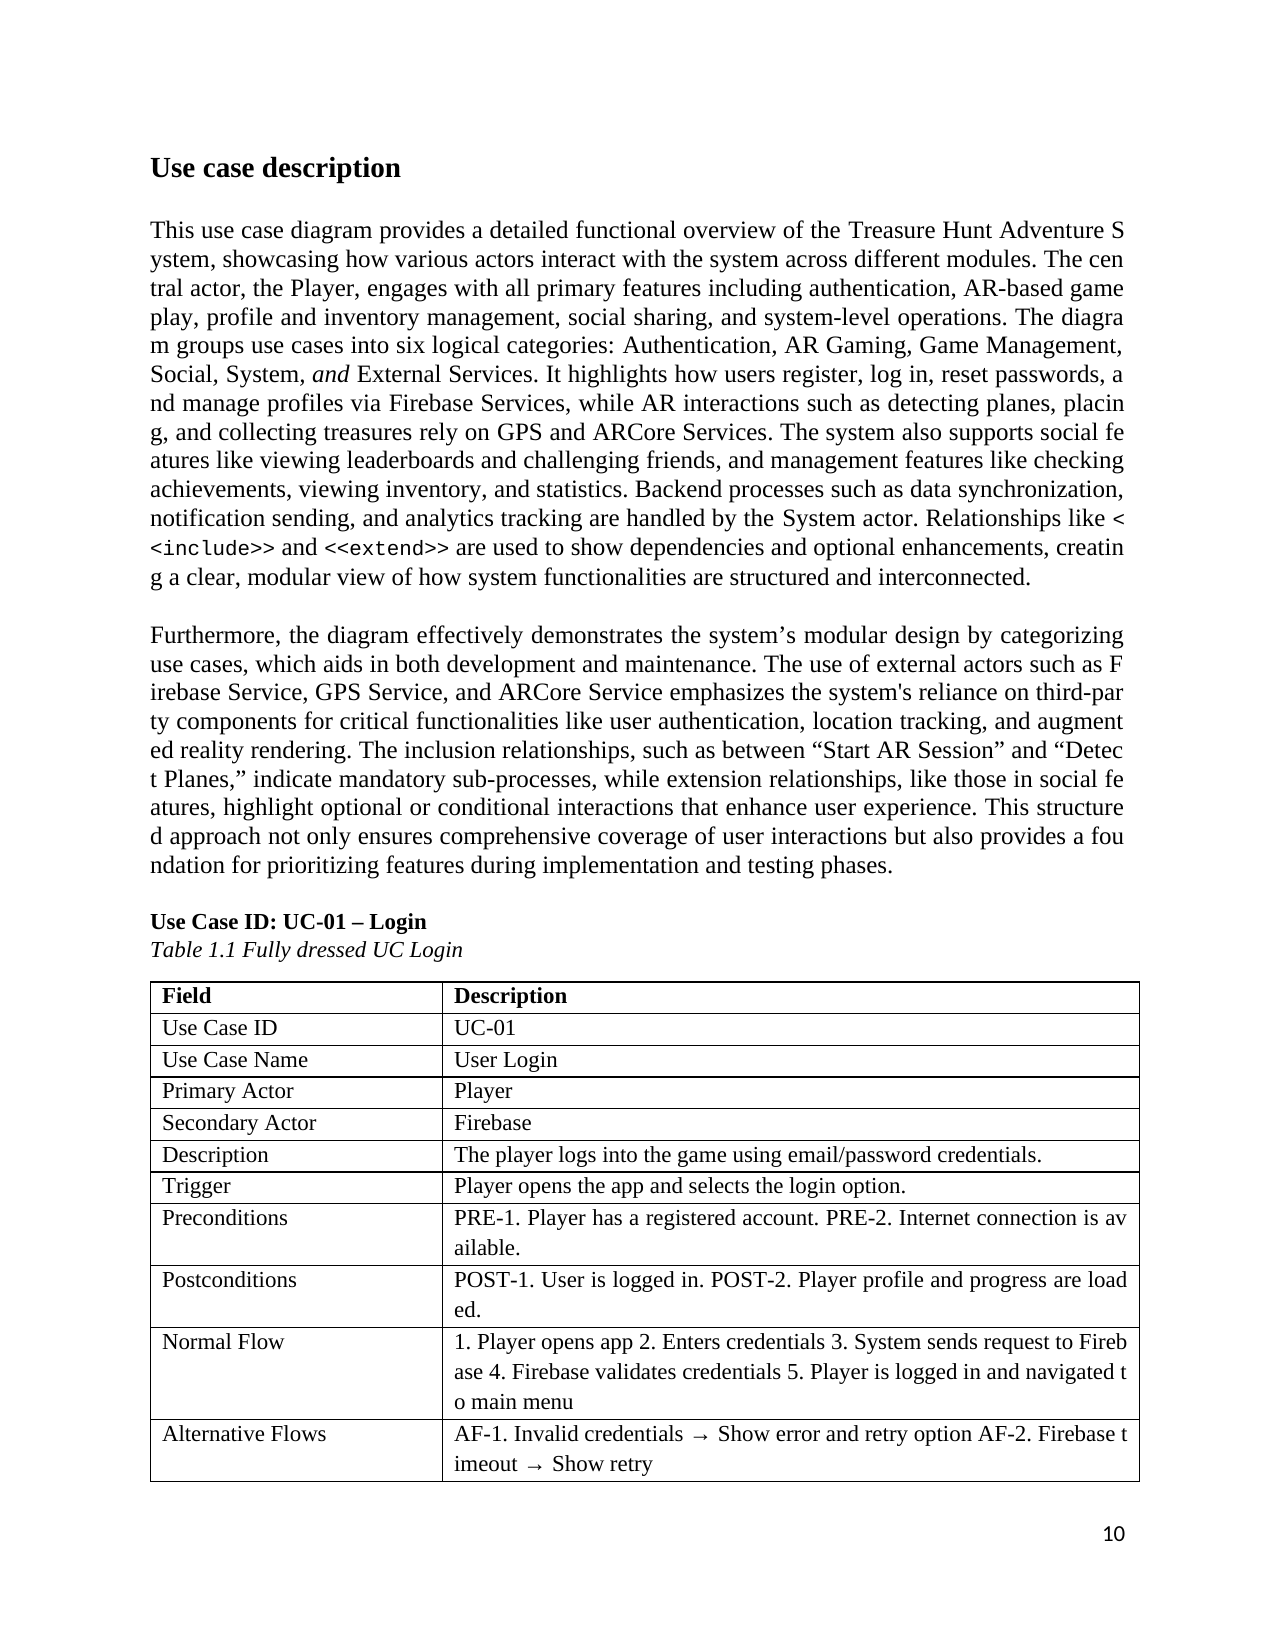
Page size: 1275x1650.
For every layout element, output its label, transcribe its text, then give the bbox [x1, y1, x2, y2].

table_header Description [443, 983, 1139, 1013]
table_cell AF-1. Invalid credentials → Show error and retry option AF-2. Firebase timeout → Show retry [443, 1420, 1139, 1481]
table_cell 1. Player opens app 2. Enters credentials 3. System sends request to Firebase 4. Firebase validates credentials 5. Player is logged in and navigated to main menu [443, 1328, 1139, 1419]
table_cell POST-1. User is logged in. POST-2. Player profile and progress are loaded. [443, 1266, 1139, 1327]
table_cell UC-01 [443, 1014, 1139, 1045]
table_cell Use Case ID [151, 1014, 442, 1045]
subtitle Use case description [150, 150, 1125, 183]
table_cell Trigger [151, 1173, 442, 1203]
table_cell Primary Actor [151, 1078, 442, 1108]
subtitle Use Case ID: UC-01 – Login [150, 908, 1125, 934]
table_cell Player [443, 1078, 1139, 1108]
table_header Field [151, 983, 442, 1013]
table_cell The player logs into the game using email/password credentials. [443, 1141, 1139, 1171]
table_cell Preconditions [151, 1204, 442, 1265]
text Table 1.1 Fully dressed UC Login [150, 936, 1125, 963]
table_cell Secondary Actor [151, 1109, 442, 1140]
table_cell Alternative Flows [151, 1420, 442, 1481]
table_cell Postconditions [151, 1266, 442, 1327]
table_cell User Login [443, 1046, 1139, 1076]
table_cell Firebase [443, 1109, 1139, 1140]
text Furthermore, the diagram effectively demonstrates the system’s modular design by categorizing use cases, which aids in both development and maintenance. The use of external actors such as Firebase Service, GPS Service, and ARCore Service emphasizes the system's reliance on third-party components for critical functionalities like user authentication, location tracking, and augmented reality rendering. The inclusion relationships, such as between “Start AR Session” and “Detect Planes,” indicate mandatory sub-processes, while extension relationships, like those in social features, highlight optional or conditional interactions that enhance user experience. This structured approach not only ensures comprehensive coverage of user interactions but also provides a foundation for prioritizing features during implementation and testing phases. [150, 620, 1125, 879]
table_cell PRE-1. Player has a registered account. PRE-2. Internet connection is available. [443, 1204, 1139, 1265]
table_cell Normal Flow [151, 1328, 442, 1419]
table_cell Player opens the app and selects the login option. [443, 1173, 1139, 1203]
text This use case diagram provides a detailed functional overview of the Treasure Hunt Adventure System, showcasing how various actors interact with the system across different modules. The central actor, the Player, engages with all primary features including authentication, AR-based gameplay, profile and inventory management, social sharing, and system-level operations. The diagram groups use cases into six logical categories: Authentication, AR Gaming, Game Management, Social, System, and External Services. It highlights how users register, log in, reset passwords, and manage profiles via Firebase Services, while AR interactions such as detecting planes, placing, and collecting treasures rely on GPS and ARCore Services. The system also supports social features like viewing leaderboards and challenging friends, and management features like checking achievements, viewing inventory, and statistics. Backend processes such as data synchronization, notification sending, and analytics tracking are handled by the System actor. Relationships like <<include>> and <<extend>> are used to show dependencies and optional enhancements, creating a clear, modular view of how system functionalities are structured and interconnected. [150, 215, 1125, 591]
table_cell Use Case Name [151, 1046, 442, 1076]
table_cell Description [151, 1141, 442, 1171]
